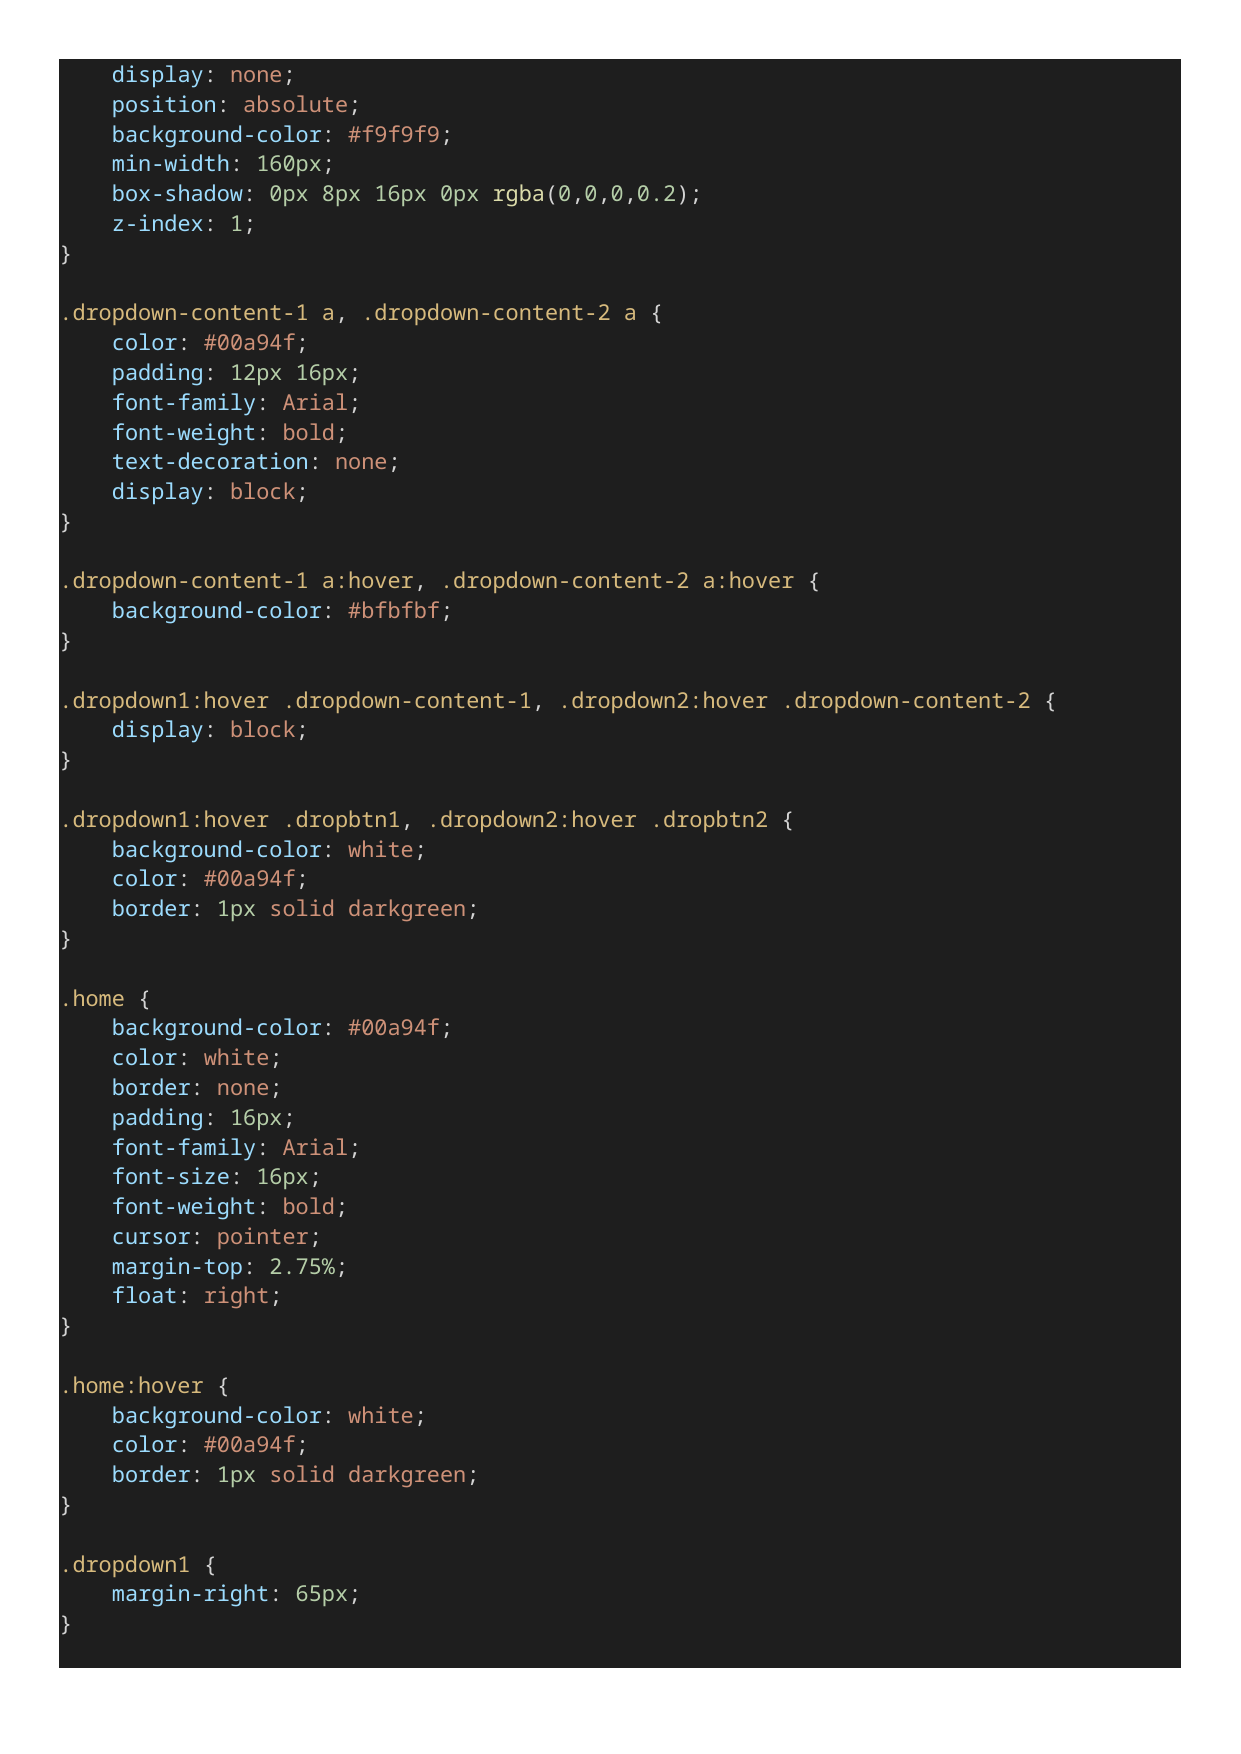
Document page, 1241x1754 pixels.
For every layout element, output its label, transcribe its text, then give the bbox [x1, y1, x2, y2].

text float: right; [59, 1281, 1181, 1310]
text } [59, 1489, 1181, 1519]
text font-weight: bold; [59, 417, 1181, 446]
text color: white; [59, 1042, 1181, 1072]
text color: #00a94f; [59, 863, 1181, 893]
text display: block; [59, 476, 1181, 506]
text } [59, 506, 1181, 536]
text display: none; [59, 59, 1181, 89]
text .dropdown1:hover .dropdown-content-1, .dropdown2:hover .dropdown-content-2 { [59, 685, 1181, 714]
text text-decoration: none; [59, 446, 1181, 476]
text color: #00a94f; [59, 1429, 1181, 1459]
text min-width: 160px; [59, 148, 1181, 178]
text } [59, 1310, 1181, 1340]
text padding: 16px; [59, 1102, 1181, 1132]
text padding: 12px 16px; [59, 357, 1181, 387]
text font-family: Arial; [59, 1132, 1181, 1161]
text } [59, 625, 1181, 655]
text cursor: pointer; [59, 1221, 1181, 1251]
text box-shadow: 0px 8px 16px 0px rgba(0,0,0,0.2); [59, 178, 1181, 208]
text background-color: #00a94f; [59, 1012, 1181, 1042]
text margin-top: 2.75%; [59, 1251, 1181, 1281]
text .dropdown1:hover .dropbtn1, .dropdown2:hover .dropbtn2 { [59, 804, 1181, 834]
text .dropdown-content-1 a, .dropdown-content-2 a { [59, 297, 1181, 327]
text } [59, 744, 1181, 774]
text background-color: #f9f9f9; [59, 119, 1181, 148]
text color: #00a94f; [59, 327, 1181, 357]
text display: block; [59, 714, 1181, 744]
text font-family: Arial; [59, 387, 1181, 417]
text } [59, 923, 1181, 953]
text background-color: #bfbfbf; [59, 595, 1181, 625]
text .home { [59, 983, 1181, 1012]
text font-size: 16px; [59, 1161, 1181, 1191]
text border: 1px solid darkgreen; [59, 1459, 1181, 1489]
text .dropdown-content-1 a:hover, .dropdown-content-2 a:hover { [59, 566, 1181, 595]
text .dropdown1 { [59, 1549, 1181, 1578]
text } [59, 238, 1181, 268]
text margin-right: 65px; [59, 1578, 1181, 1608]
text z-index: 1; [59, 208, 1181, 238]
text border: 1px solid darkgreen; [59, 893, 1181, 923]
text background-color: white; [59, 834, 1181, 863]
text position: absolute; [59, 89, 1181, 119]
text } [59, 1608, 1181, 1638]
text font-weight: bold; [59, 1191, 1181, 1221]
text border: none; [59, 1072, 1181, 1102]
text background-color: white; [59, 1400, 1181, 1429]
text .home:hover { [59, 1370, 1181, 1400]
